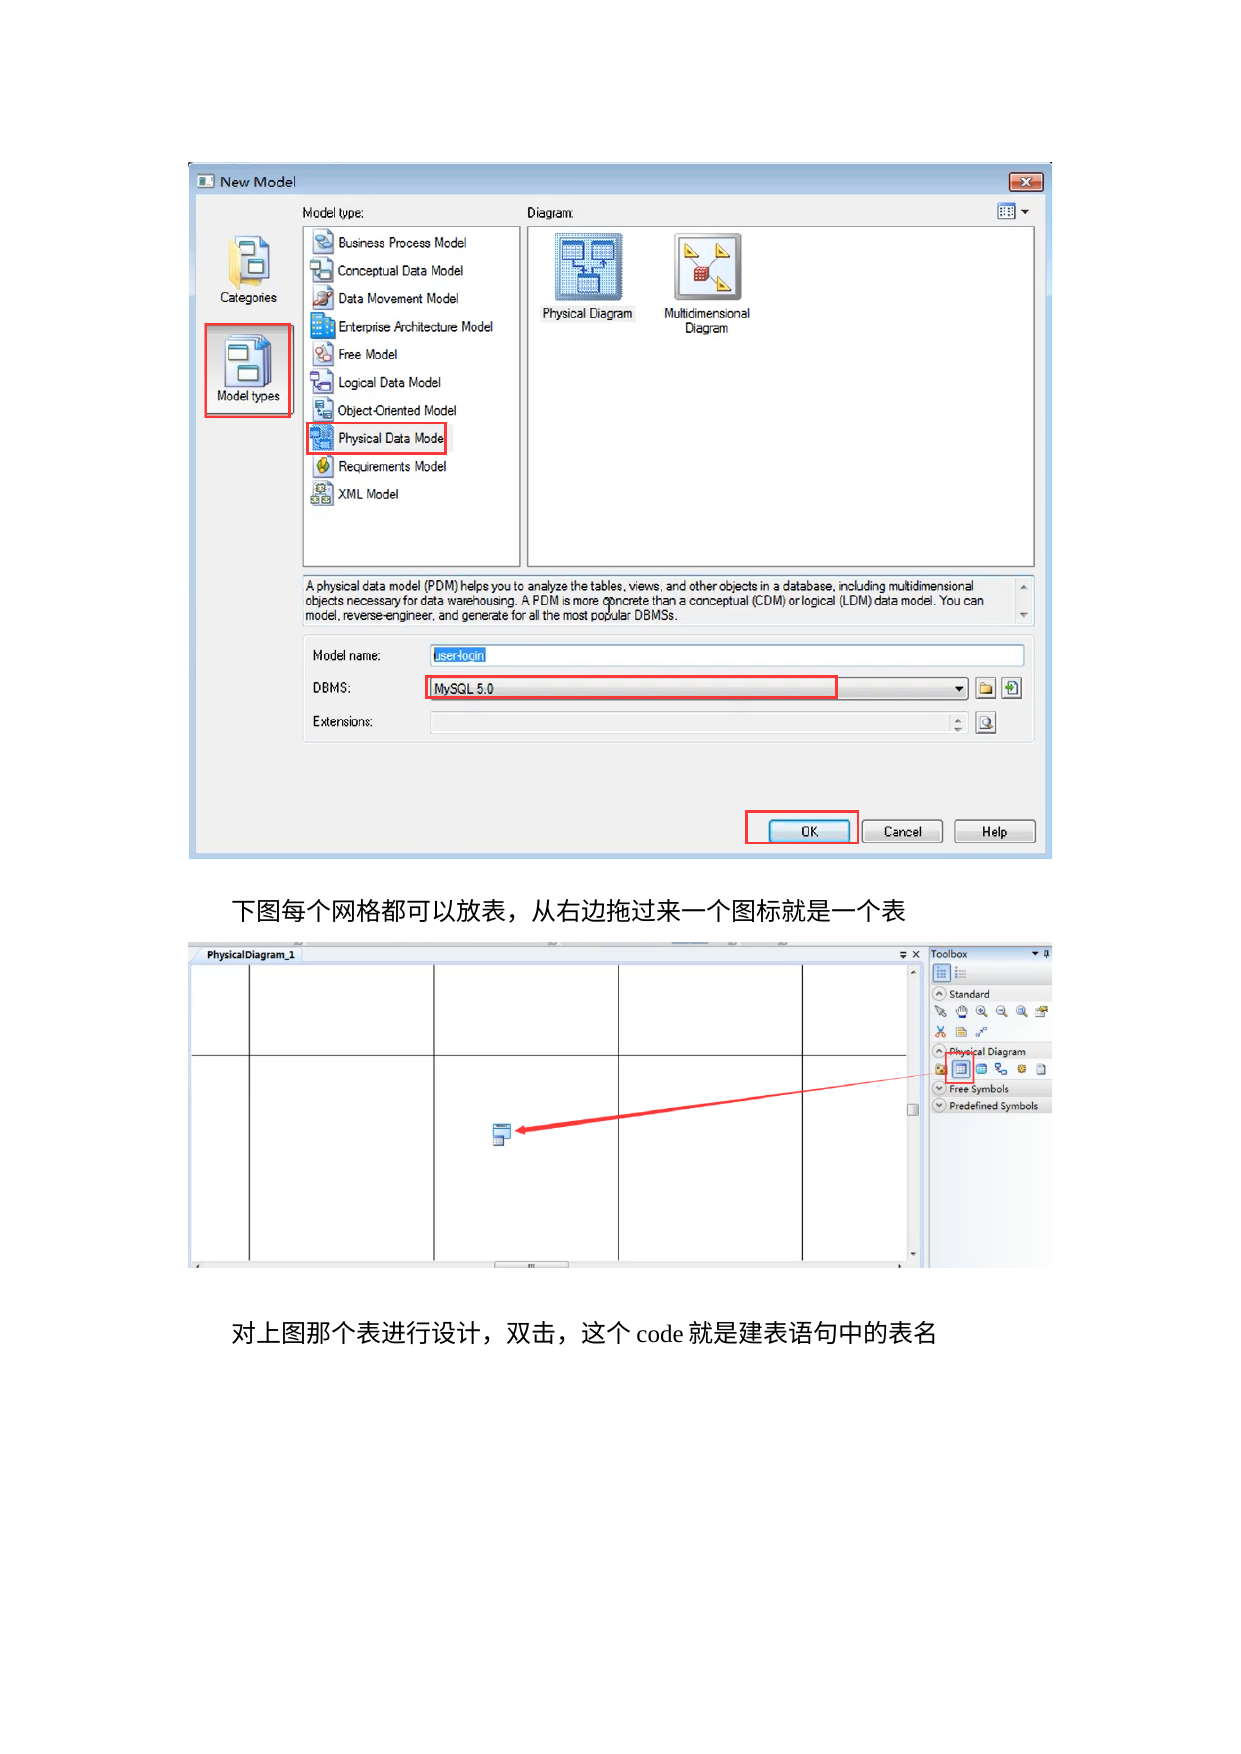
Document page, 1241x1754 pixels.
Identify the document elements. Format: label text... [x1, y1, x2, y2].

text 对上图那个表进行设计，双击，这个code就是建表语句中的表名 [187, 1299, 1053, 1364]
picture [188, 162, 1053, 859]
text 下图每个网格都可以放表，从右边拖过来一个图标就是一个表 [187, 877, 1053, 942]
picture [188, 942, 1053, 1268]
